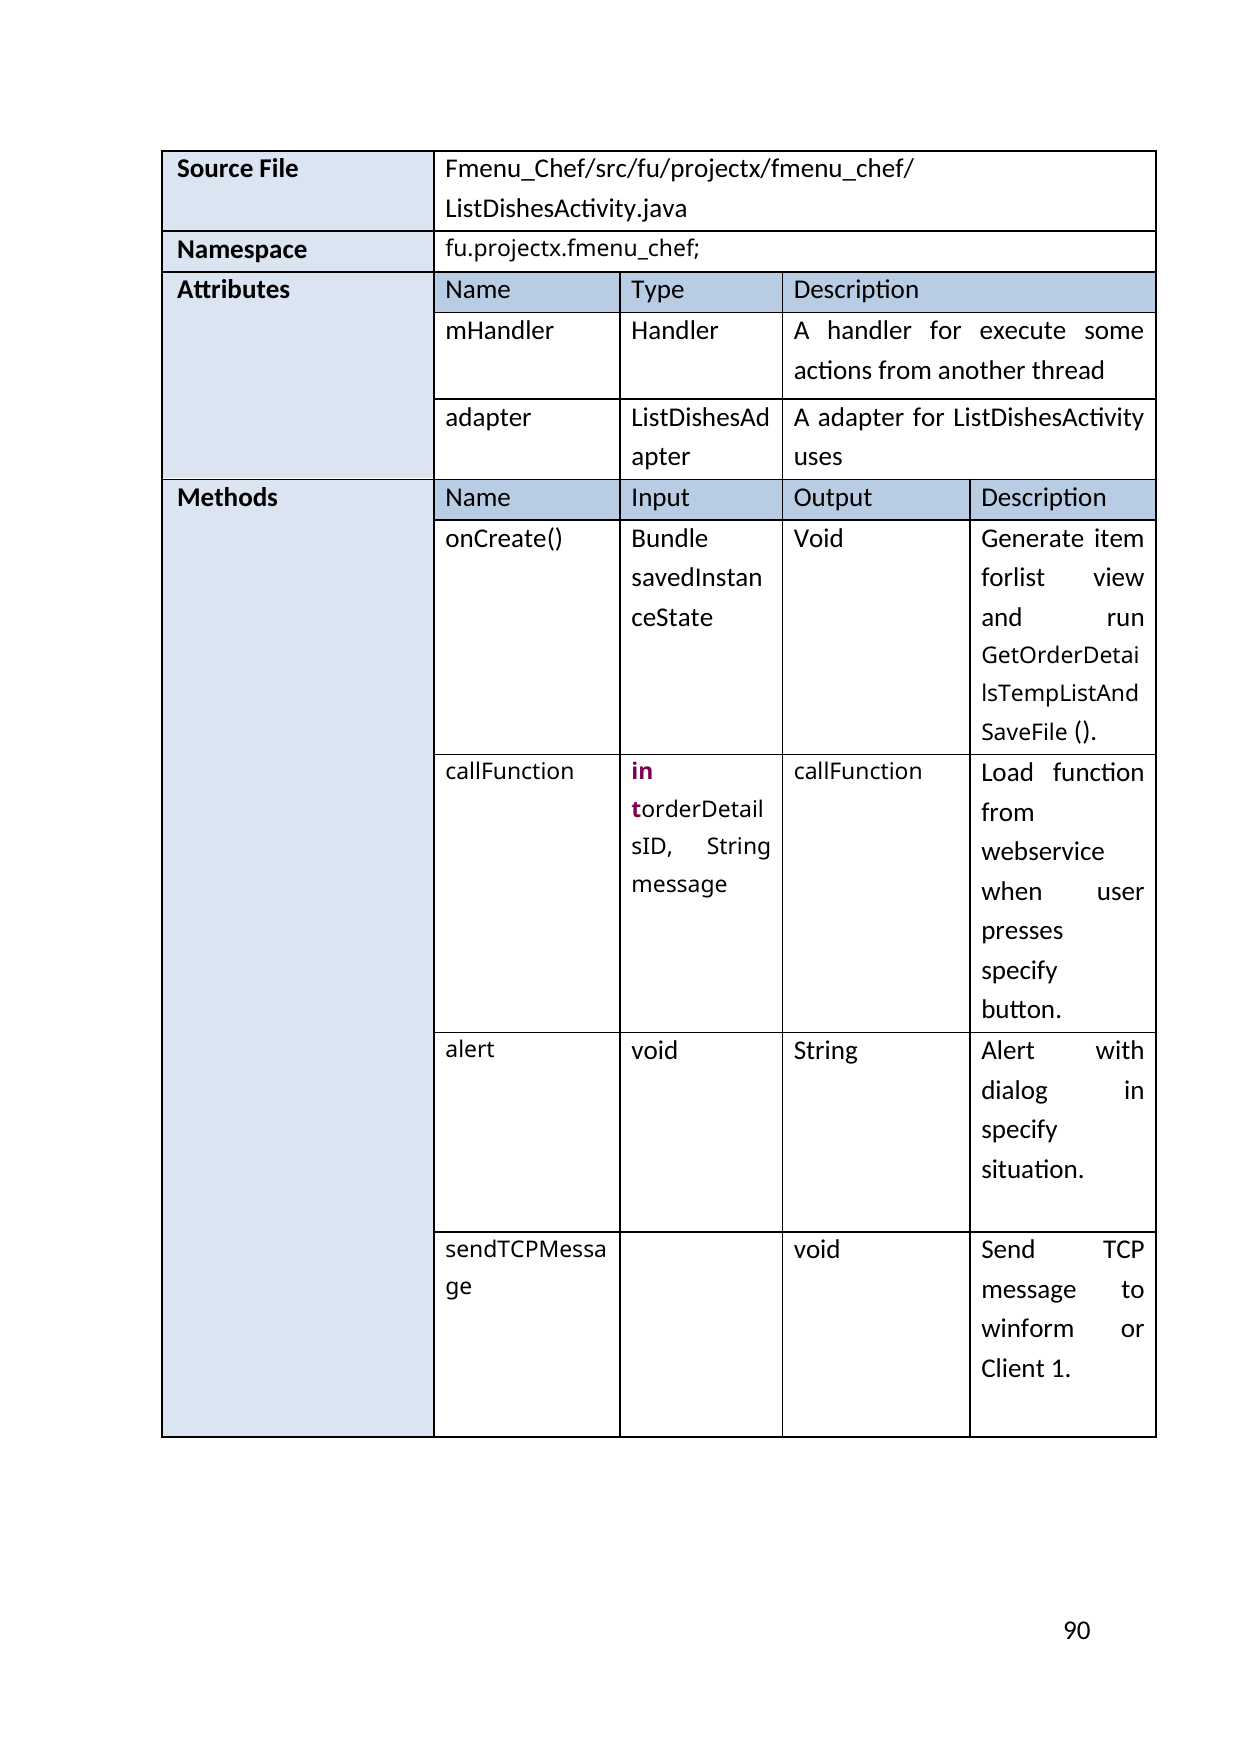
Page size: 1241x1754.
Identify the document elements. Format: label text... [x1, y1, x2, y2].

table_cell A adapter for ListDishesActivity uses [783, 400, 1155, 478]
table_cell callFunction [783, 755, 969, 1032]
table_cell intorderDetailsID, String message [621, 755, 782, 1032]
table_cell onCreate() [435, 521, 619, 754]
table_cell fu.projectx.fmenu_chef; [435, 232, 1155, 271]
table_cell Description [971, 480, 1155, 519]
table_cell sendTCPMessage [435, 1233, 619, 1436]
table_cell Fmenu_Chef/src/fu/projectx/fmenu_chef/ListDishesActivity.java [435, 152, 1155, 230]
table_cell Attributes [163, 273, 433, 478]
table_cell Source File [163, 152, 433, 230]
table_cell Output [783, 480, 969, 519]
table_cell A handler for execute some actions from another thread [783, 313, 1155, 398]
table_cell Bundle savedInstanceState [621, 521, 782, 754]
table_cell [621, 1233, 782, 1436]
table_cell void [621, 1033, 782, 1231]
table_cell Input [621, 480, 782, 519]
table_cell Name [435, 273, 619, 312]
table_cell Description [783, 273, 1155, 312]
table_cell Type [621, 273, 782, 312]
table_cell String [783, 1033, 969, 1231]
table_cell Alert with dialog in specify situation. [971, 1033, 1155, 1231]
table_cell Void [783, 521, 969, 754]
table_cell alert [435, 1033, 619, 1231]
table_cell mHandler [435, 313, 619, 398]
table_cell void [783, 1233, 969, 1436]
table_cell Name [435, 480, 619, 519]
table_cell Methods [163, 480, 433, 1436]
table_cell Generate item forlist view and run GetOrderDetailsTempListAndSaveFile (). [971, 521, 1155, 754]
table_cell Handler [621, 313, 782, 398]
table_cell Send TCP message to winform or Client 1. [971, 1233, 1155, 1436]
table_cell callFunction [435, 755, 619, 1032]
table_cell ListDishesAdapter [621, 400, 782, 478]
table_cell Namespace [163, 232, 433, 271]
table_cell adapter [435, 400, 619, 478]
table_cell Load function from webservice when user presses specify button. [971, 755, 1155, 1032]
